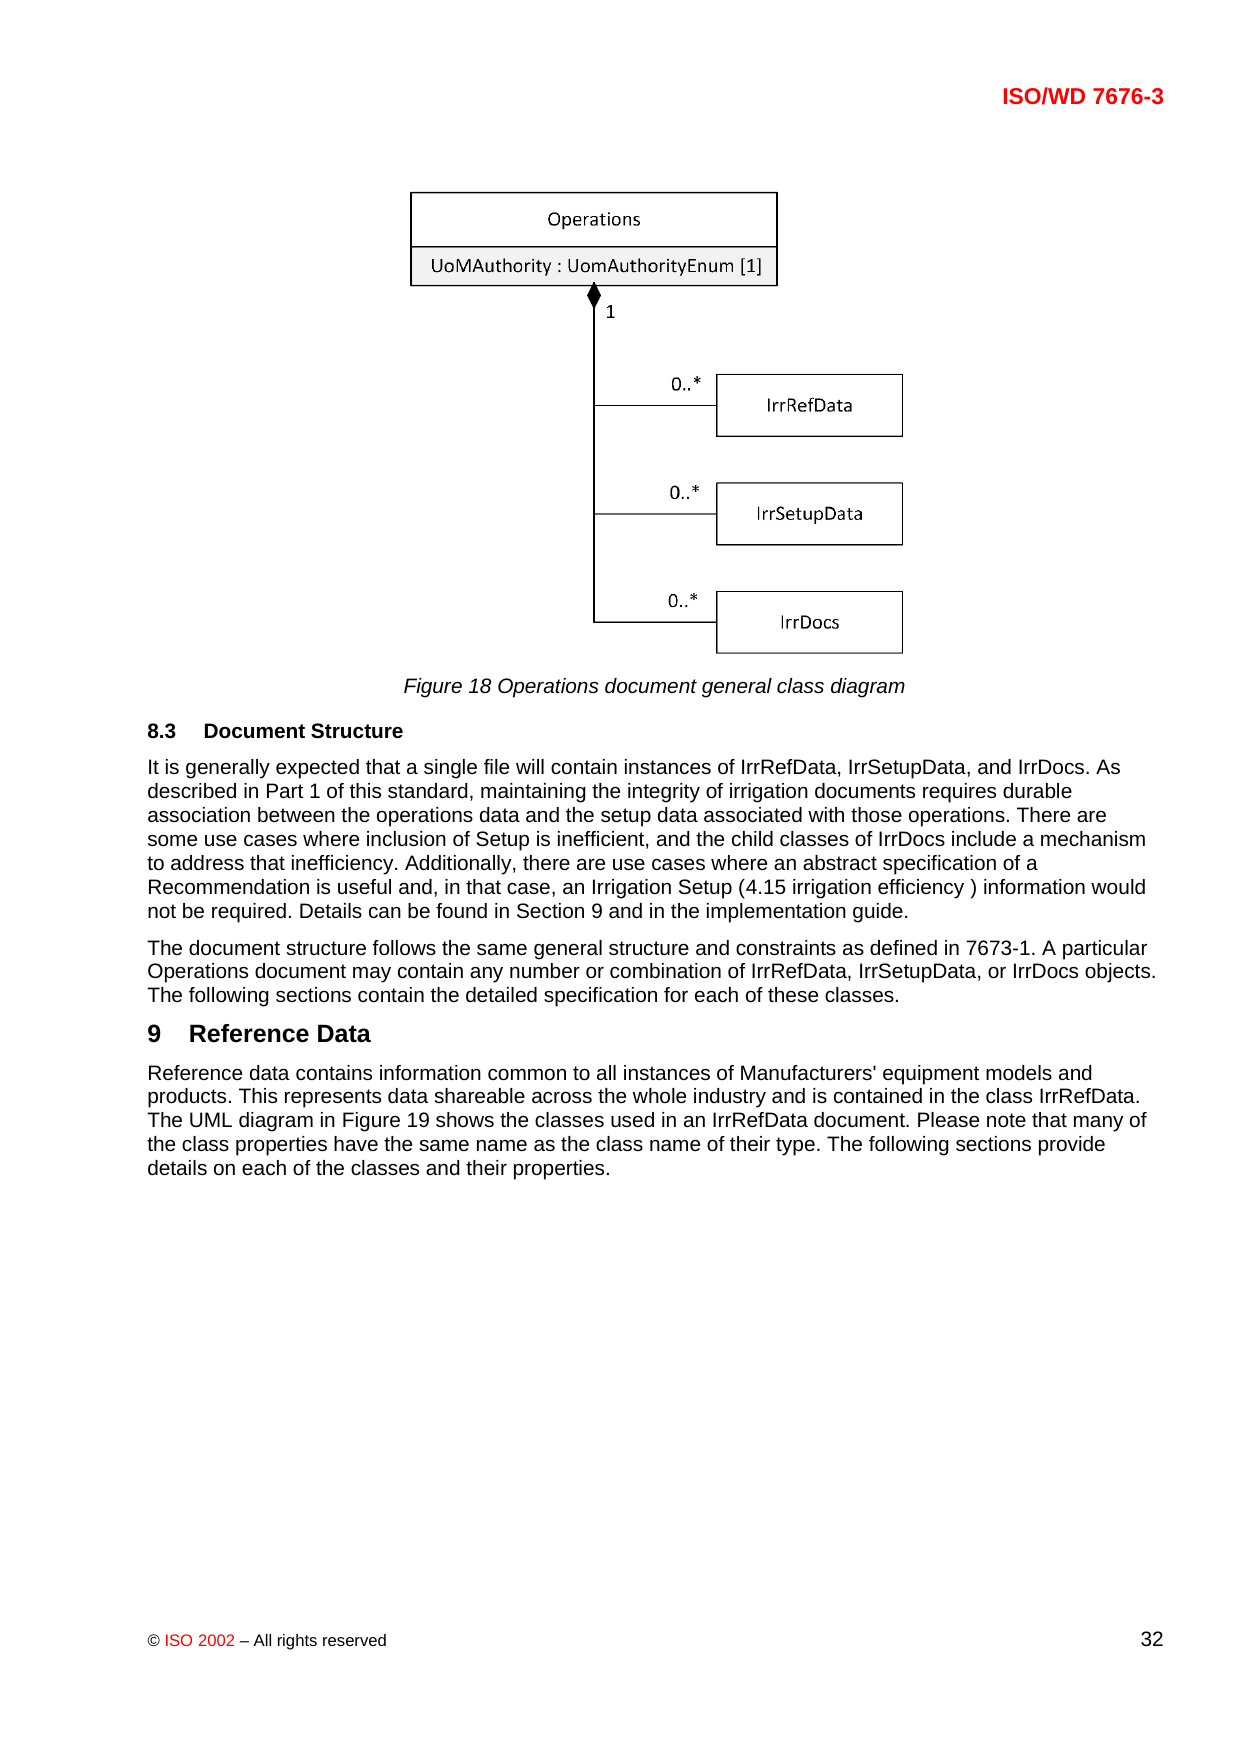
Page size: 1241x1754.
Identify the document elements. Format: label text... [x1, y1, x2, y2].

text Figure 18 Operations document general class diagram [147, 674, 1164, 698]
text It is generally expected that a single file will contain instances of IrrRefData, IrrSetupData, and IrrDocs. As described in Part 1 of this standard, maintaining the integrity of irrigation documents requires durable association between the operations data and the setup data associated with those operations. There are some use cases where inclusion of Setup is inefficient, and the child classes of IrrDocs include a mechanism to address that inefficiency. Additionally, there are use cases where an abstract specification of a Recommendation is useful and, in that case, an Irrigation Setup (4.8 irrigation setup) information would not be required. Details can be found in Section 9 and in the implementation guide. [147, 755, 1164, 923]
subtitle 8.3 Document Structure [147, 719, 1164, 743]
text Reference data contains information common to all instances of Manufacturers' equipment models and products. This represents data shareable across the whole industry and is contained in the class IrrRefData. The UML diagram in Figure 19 shows the classes used in an IrrRefData document. Please note that many of the class properties have the same name as the class name of their type. The following sections provide details on each of the classes and their properties. [147, 1060, 1164, 1180]
picture [410, 191, 903, 654]
text The document structure follows the same general structure and constraints as defined in 7673-1. A particular Operations document may contain any number or combination of IrrRefData, IrrSetupData, or IrrDocs objects. The following sections contain the detailed specification for each of these classes. [147, 935, 1164, 1007]
subtitle 9 Reference Data [147, 1020, 1164, 1048]
